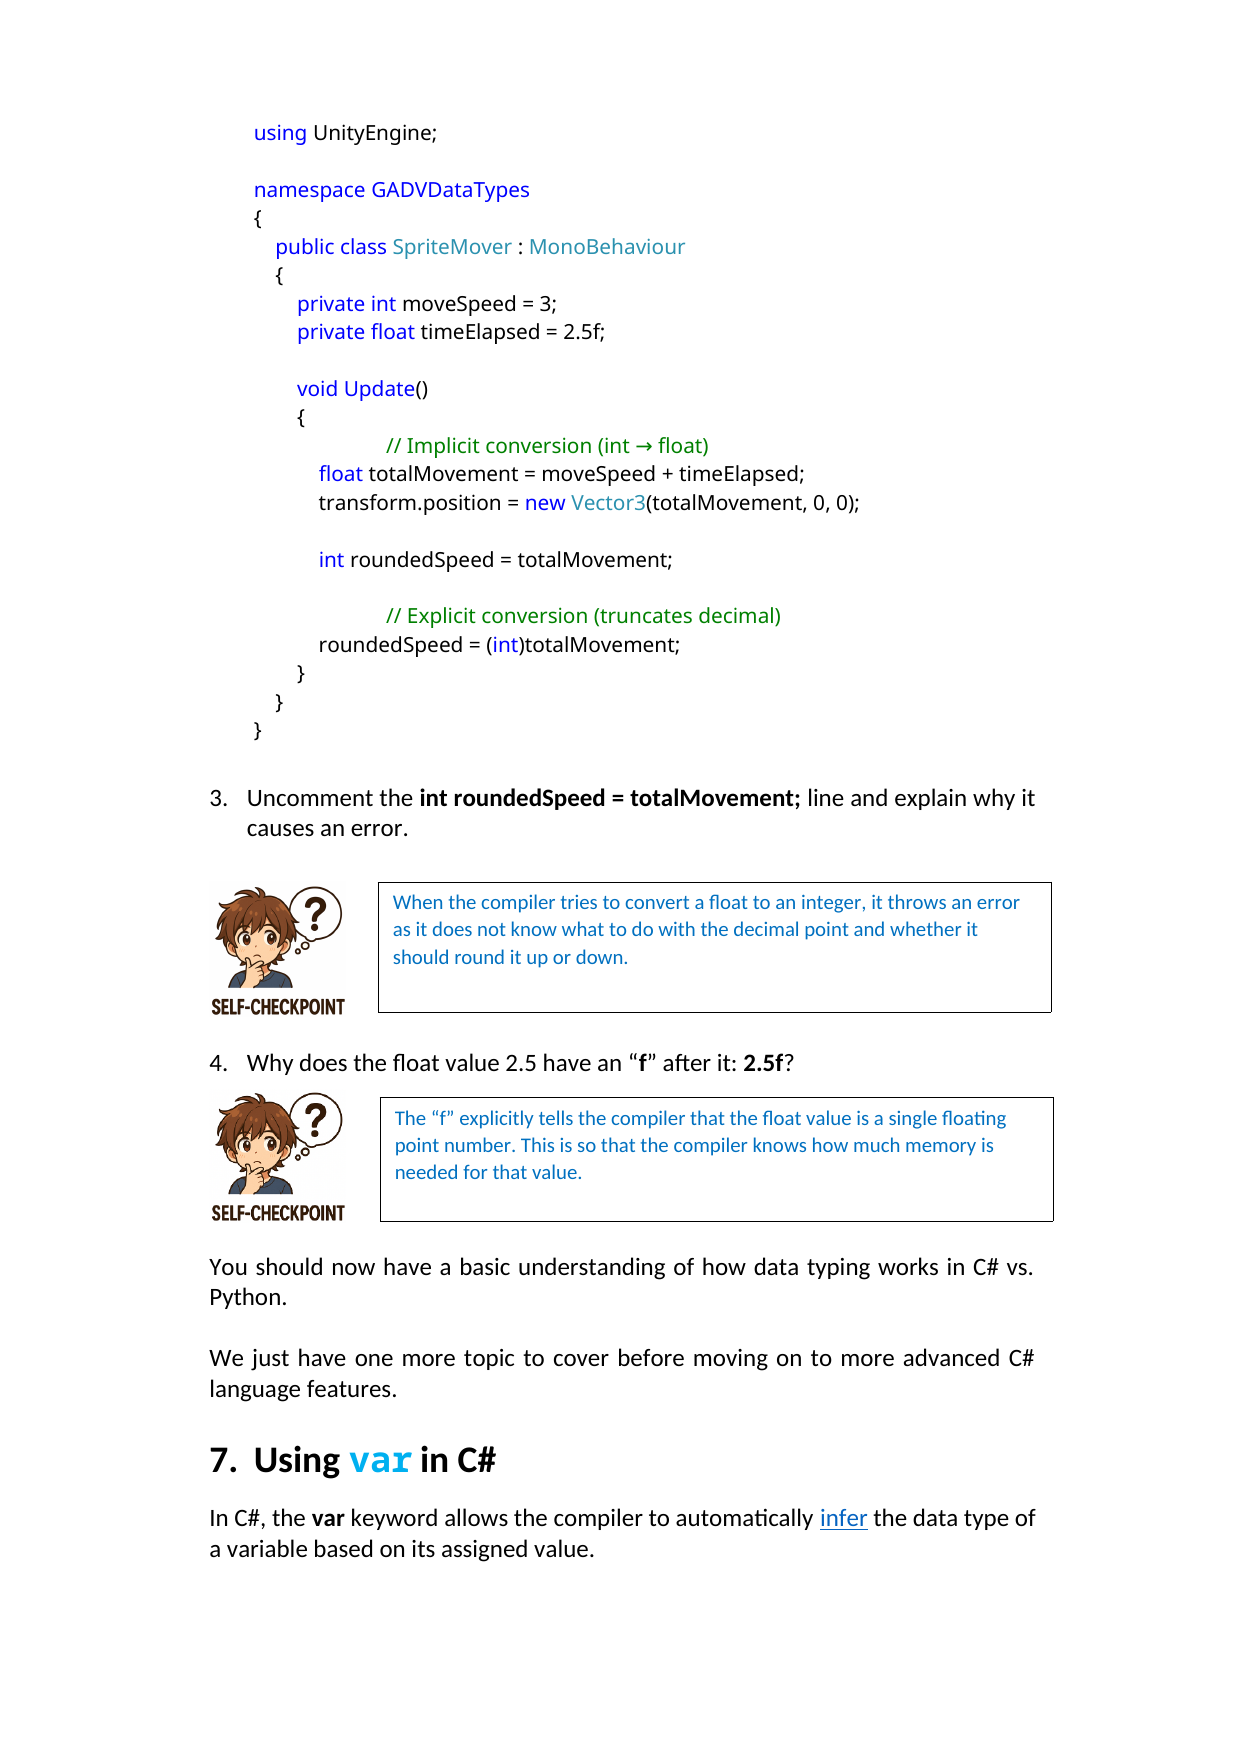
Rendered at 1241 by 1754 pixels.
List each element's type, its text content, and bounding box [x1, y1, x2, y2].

text float totalMovement = moveSpeed + timeElapsed; [253, 459, 1090, 488]
text public class SpriteMover : MonoBehaviour [253, 232, 1090, 260]
text } [253, 687, 1090, 715]
text { [253, 402, 1090, 431]
list Using var in C# [209, 1434, 1036, 1482]
picture [209, 1086, 347, 1223]
picture [209, 881, 347, 1017]
list Uncomment the int roundedSpeed = totalMovement; line and explain why it causes an error. [209, 782, 1036, 843]
text In C#, the var keyword allows the compiler to automatically infer the data type of a variable based on its assigned value. [209, 1503, 1036, 1564]
text namespace GADVDataTypes [253, 175, 1090, 203]
text void Update() [253, 374, 1090, 402]
text { [253, 260, 1090, 289]
text transform.position = new Vector3(totalMovement, 0, 0); [253, 488, 1090, 516]
text We just have one more topic to cover before moving on to more advanced C# language features. [209, 1342, 1036, 1403]
text // Explicit conversion (truncates decimal) [253, 602, 1090, 630]
text { [253, 203, 1090, 232]
text // Implicit conversion (int → float) [253, 431, 1090, 459]
text using UnityEngine; [253, 118, 1090, 147]
text } [253, 715, 1036, 744]
text You should now have a basic understanding of how data typing works in C# vs. Python. [209, 1251, 1036, 1312]
text private float timeElapsed = 2.5f; [253, 317, 1090, 346]
text int roundedSpeed = totalMovement; [253, 545, 1090, 573]
text } [253, 658, 1090, 687]
list Why does the float value 2.5 have an “f” after it: 2.5f? [209, 1047, 1036, 1078]
text roundedSpeed = (int)totalMovement; [253, 630, 1090, 658]
text private int moveSpeed = 3; [253, 289, 1090, 317]
